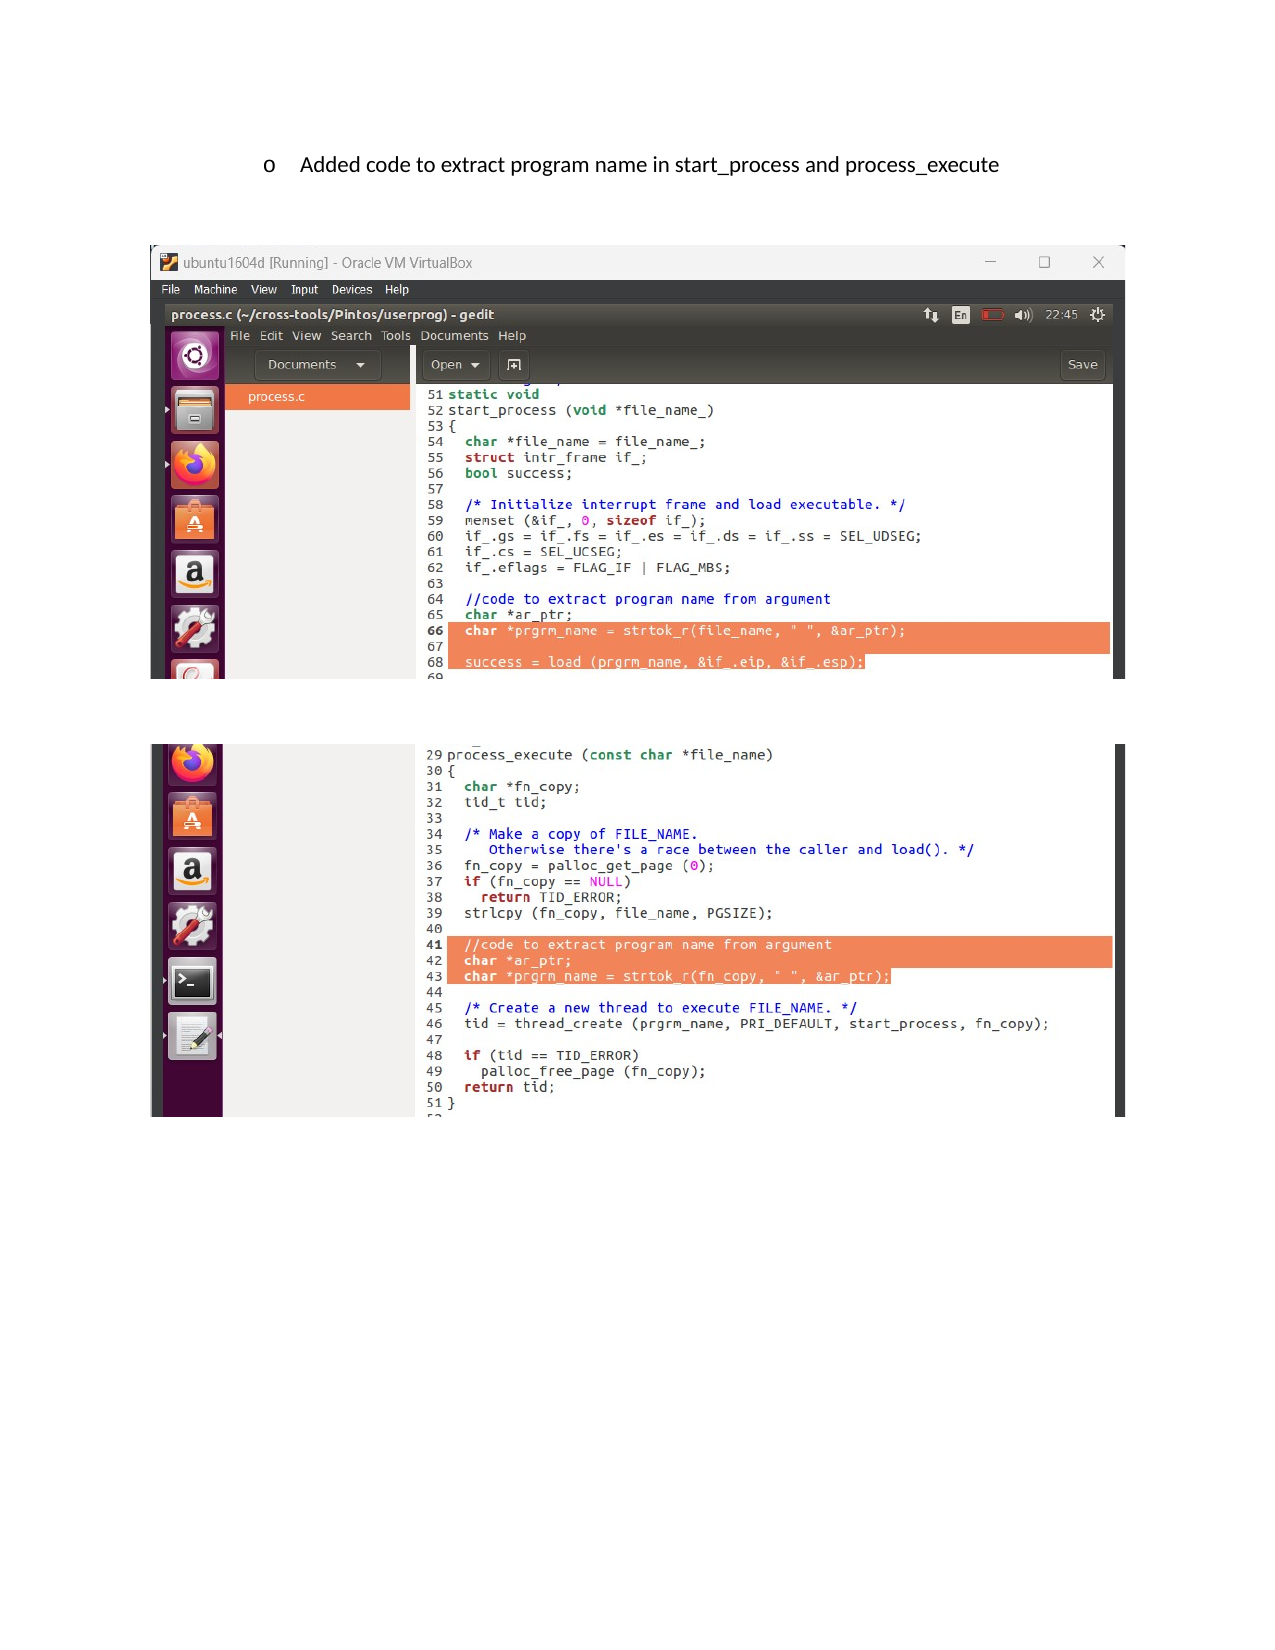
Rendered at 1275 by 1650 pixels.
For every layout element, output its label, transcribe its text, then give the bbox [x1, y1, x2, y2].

list Added code to extract program name in start_process and process_execute [262, 150, 1125, 179]
picture [150, 245, 1125, 679]
picture [150, 744, 1125, 1117]
